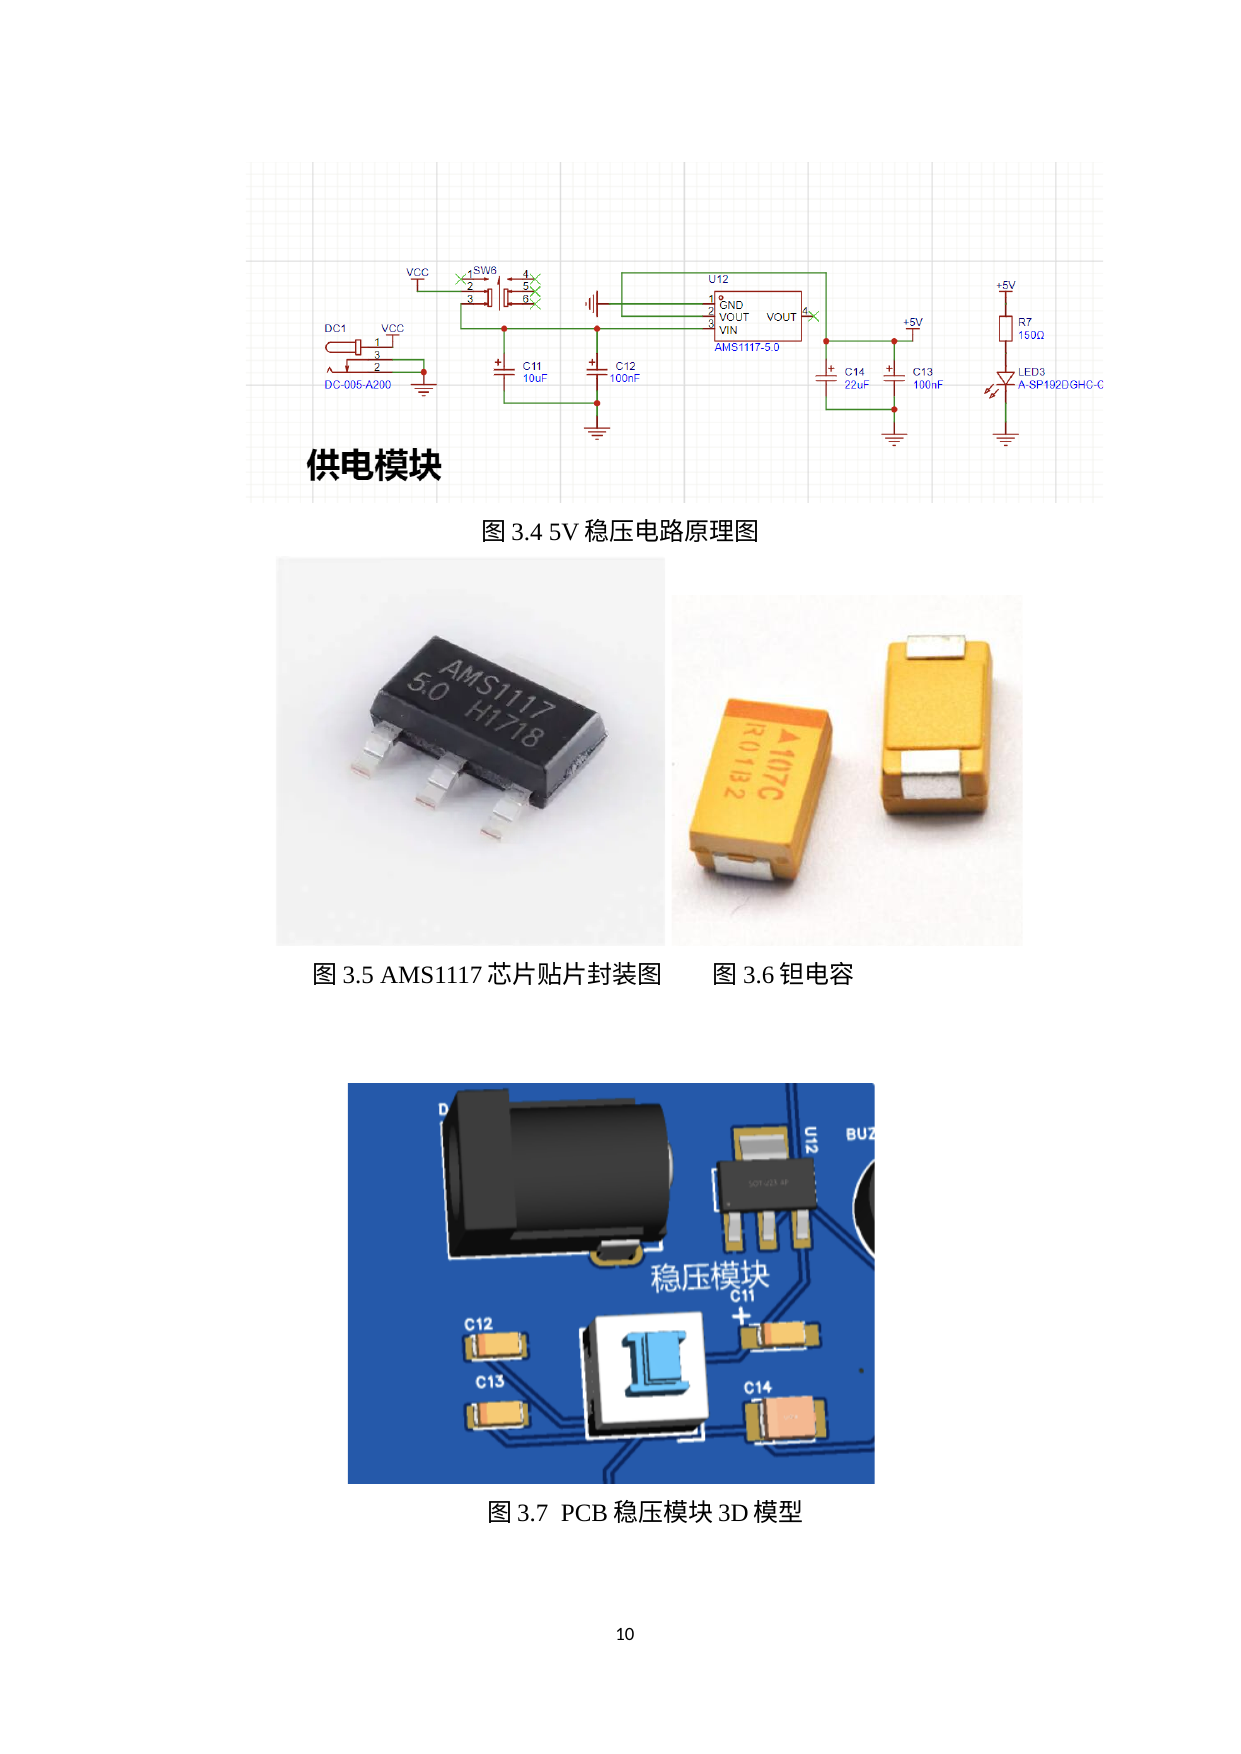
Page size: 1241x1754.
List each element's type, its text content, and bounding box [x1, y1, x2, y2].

picture [275, 556, 666, 946]
text 图3.4 5V稳压电路原理图 [187, 511, 1053, 547]
text 图3.5 AMS1117芯片贴片封装图 图3.6钽电容 [187, 954, 1053, 991]
picture [671, 595, 1023, 946]
picture [347, 1083, 875, 1484]
picture [245, 162, 1104, 503]
text 图3.7 PCB稳压模块3D模型 [187, 1492, 1053, 1528]
